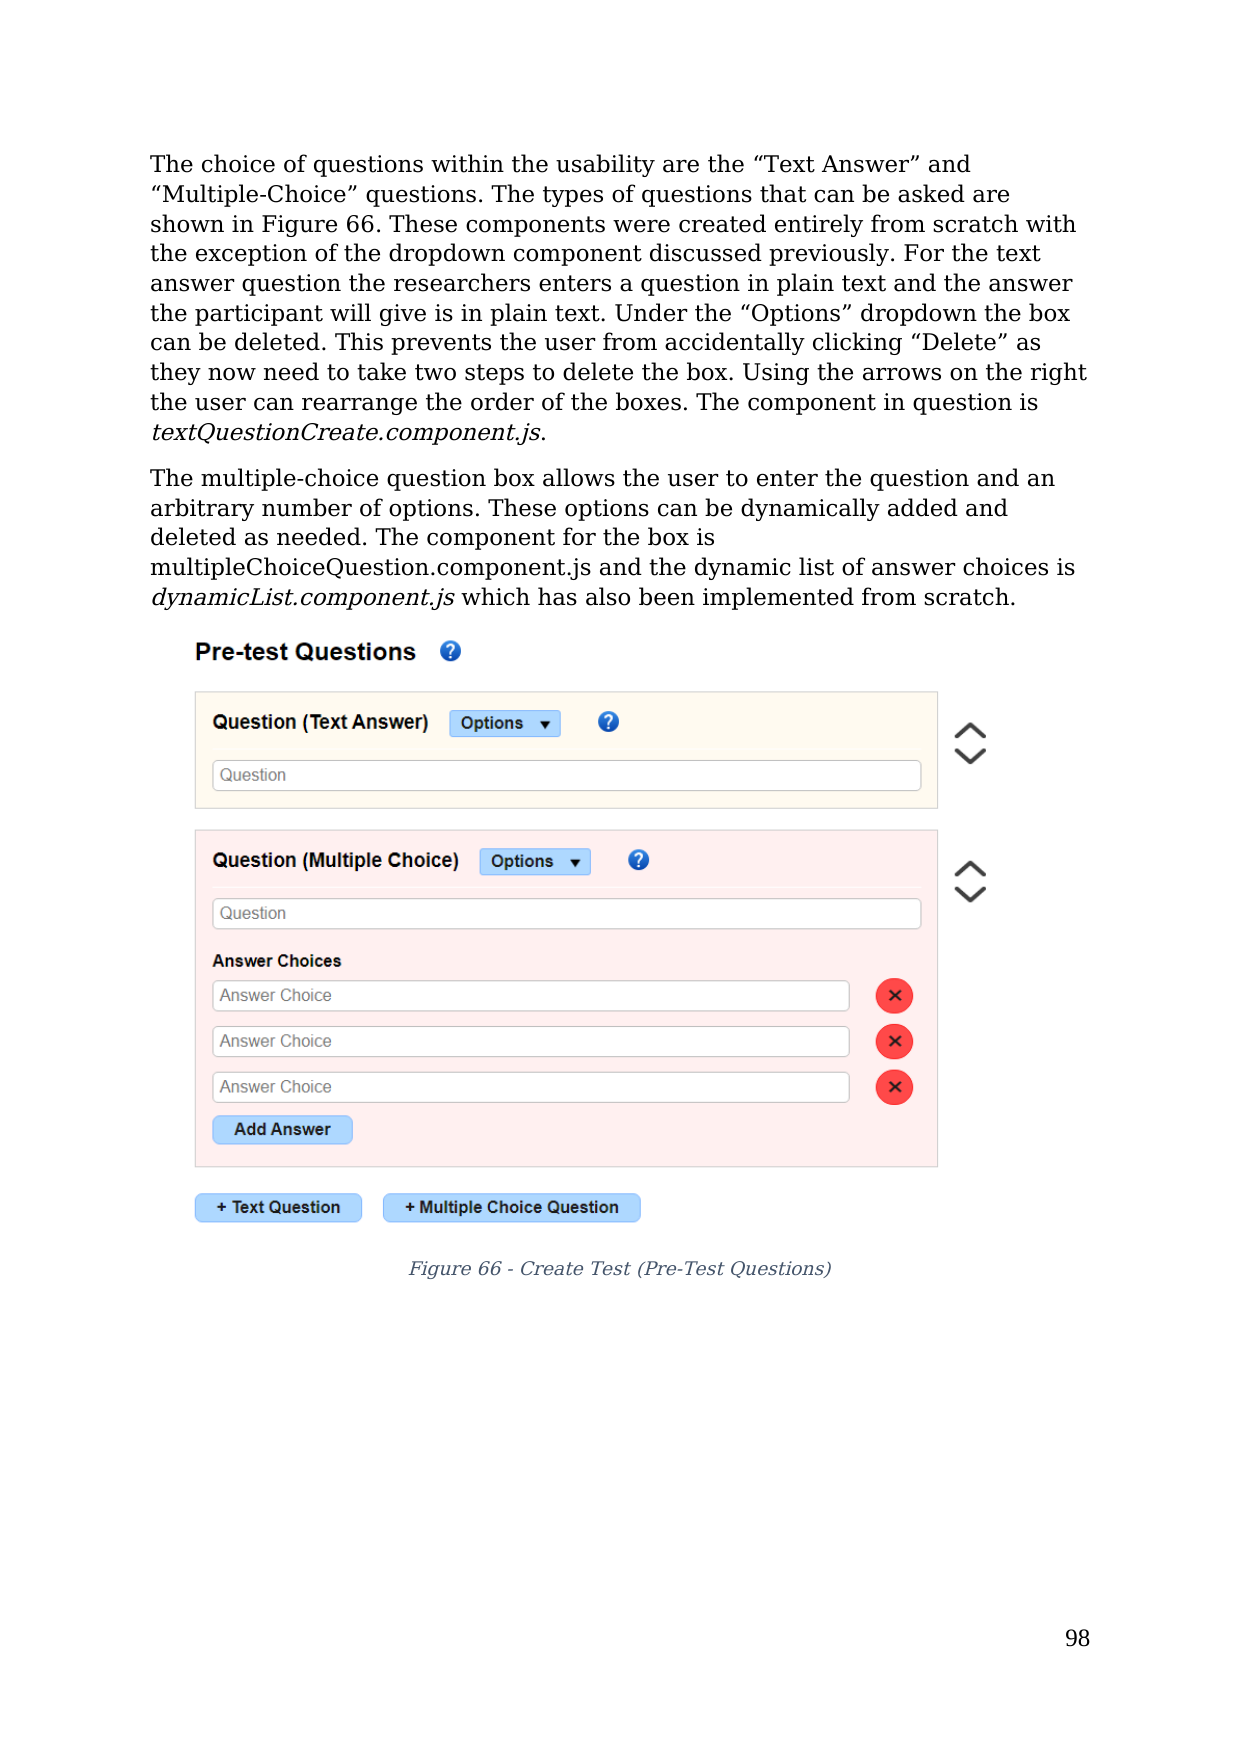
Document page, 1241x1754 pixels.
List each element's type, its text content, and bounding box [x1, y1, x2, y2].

text Figure 66 - Create Test (Pre-Test Questions) [150, 1257, 1090, 1279]
text The choice of questions within the usability are the “Text Answer” and “Multiple-Choice” questions. The types of questions that can be asked are shown in Figure 66. These components were created entirely from scratch with the exception of the dropdown component discussed previously. For the text answer question the researchers enters a question in plain text and the answer the participant will give is in plain text. Under the “Options” dropdown the box can be deleted. This prevents the user from accidentally clicking “Delete” as they now need to take two steps to delete the box. Using the arrows on the right the user can rearrange the order of the boxes. The component in question is textQuestionCreate.component.js. [150, 150, 1090, 445]
text The multiple-choice question box allows the user to enter the question and an arbitrary number of options. These options can be dynamically added and deleted as needed. The component for the box is multipleChoiceQuestion.component.js and the dynamic list of answer choices is dynamicList.component.js which has also been implemented from scratch. [150, 463, 1090, 610]
picture [174, 628, 1066, 1238]
